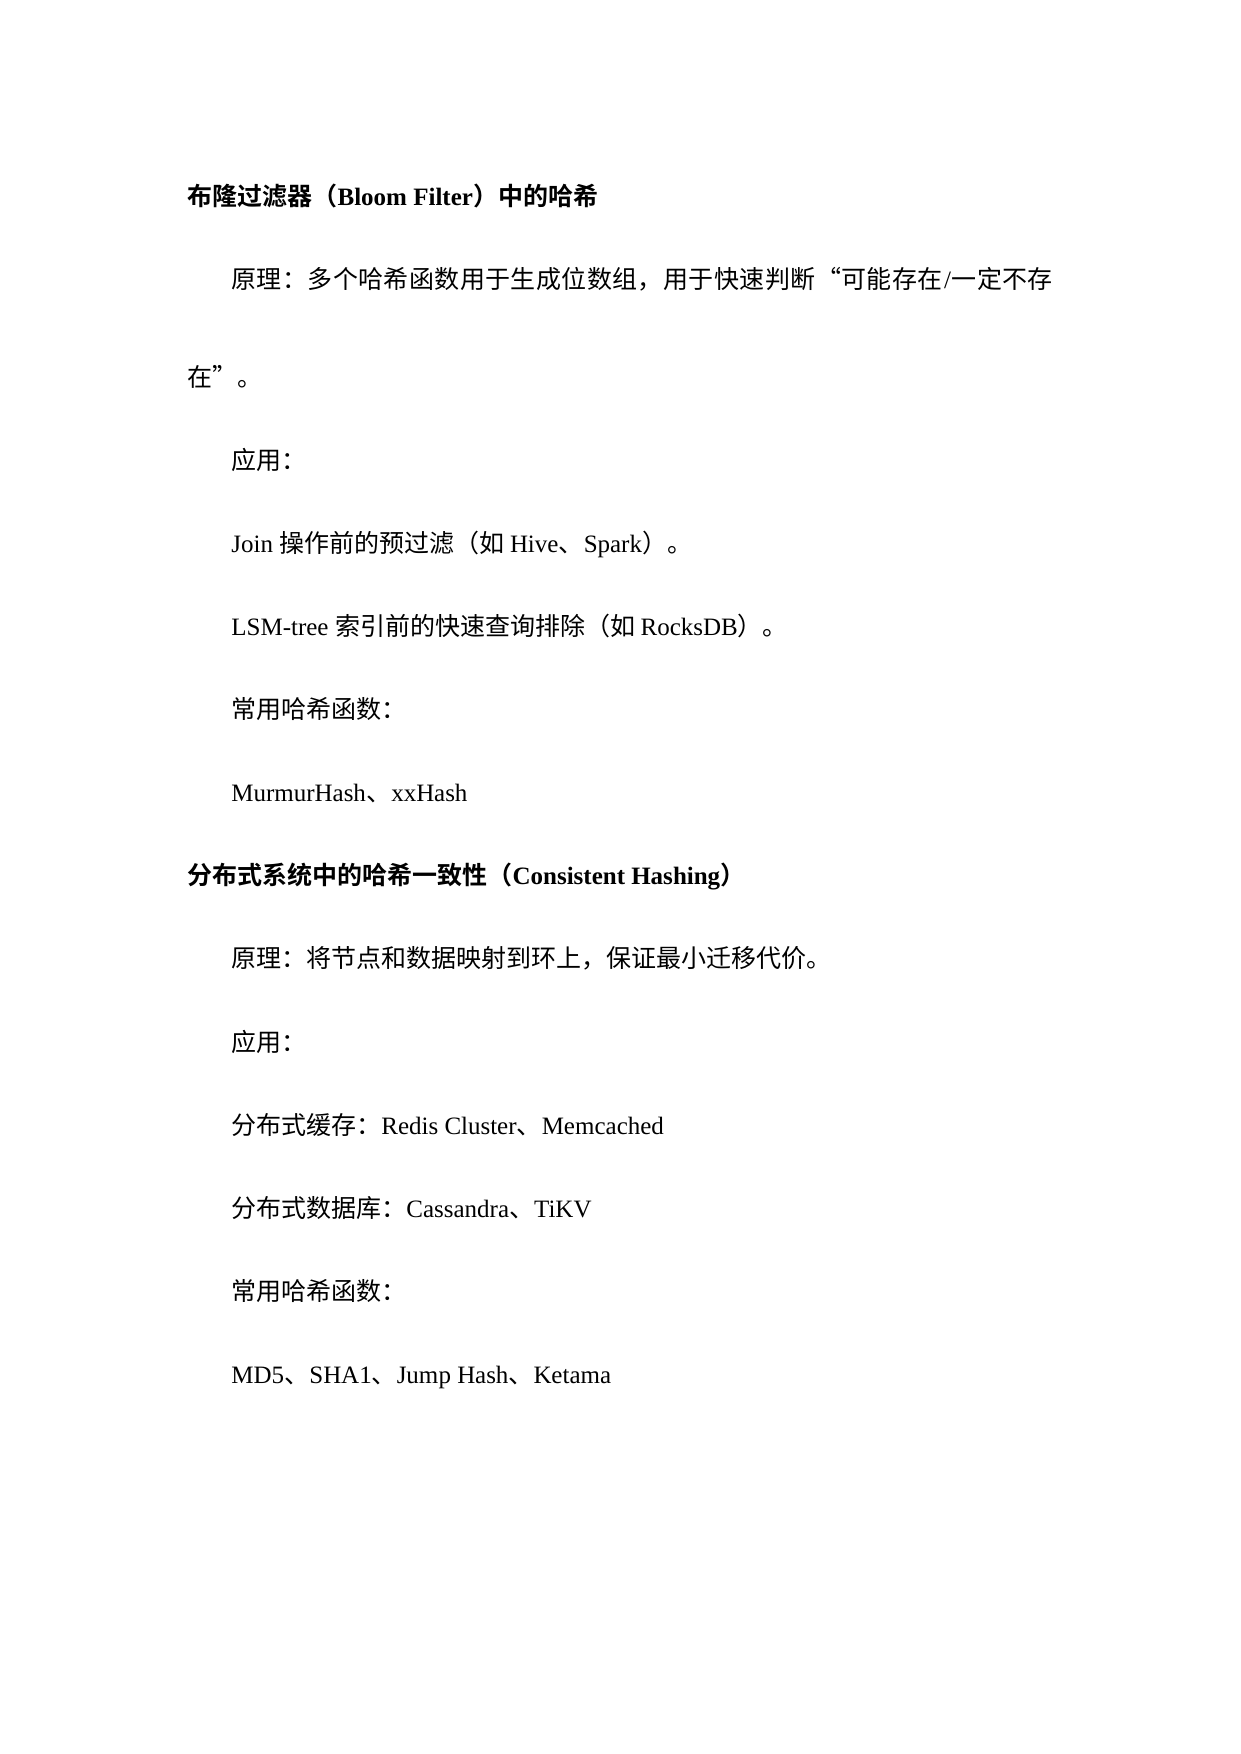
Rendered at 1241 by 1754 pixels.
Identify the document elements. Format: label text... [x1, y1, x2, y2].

text Join 操作前的预过滤（如 Hive、Spark）。 [187, 509, 1053, 574]
subtitle 布隆过滤器（Bloom Filter）中的哈希 [187, 162, 1053, 227]
text LSM-tree 索引前的快速查询排除（如 RocksDB）。 [187, 592, 1053, 657]
text 原理：多个哈希函数用于生成位数组，用于快速判断“可能存在/一定不存在”。 [187, 245, 1053, 408]
text 常用哈希函数： [187, 1257, 1053, 1322]
text 分布式缓存：Redis Cluster、Memcached [187, 1091, 1053, 1156]
text MD5、SHA1、Jump Hash、Ketama [187, 1340, 1053, 1405]
text 分布式数据库：Cassandra、TiKV [187, 1174, 1053, 1239]
text 常用哈希函数： [187, 675, 1053, 740]
text 应用： [187, 426, 1053, 491]
text 原理：将节点和数据映射到环上，保证最小迁移代价。 [187, 924, 1053, 989]
text 应用： [187, 1008, 1053, 1073]
text MurmurHash、xxHash [187, 758, 1053, 823]
subtitle 分布式系统中的哈希一致性（Consistent Hashing） [187, 841, 1053, 906]
